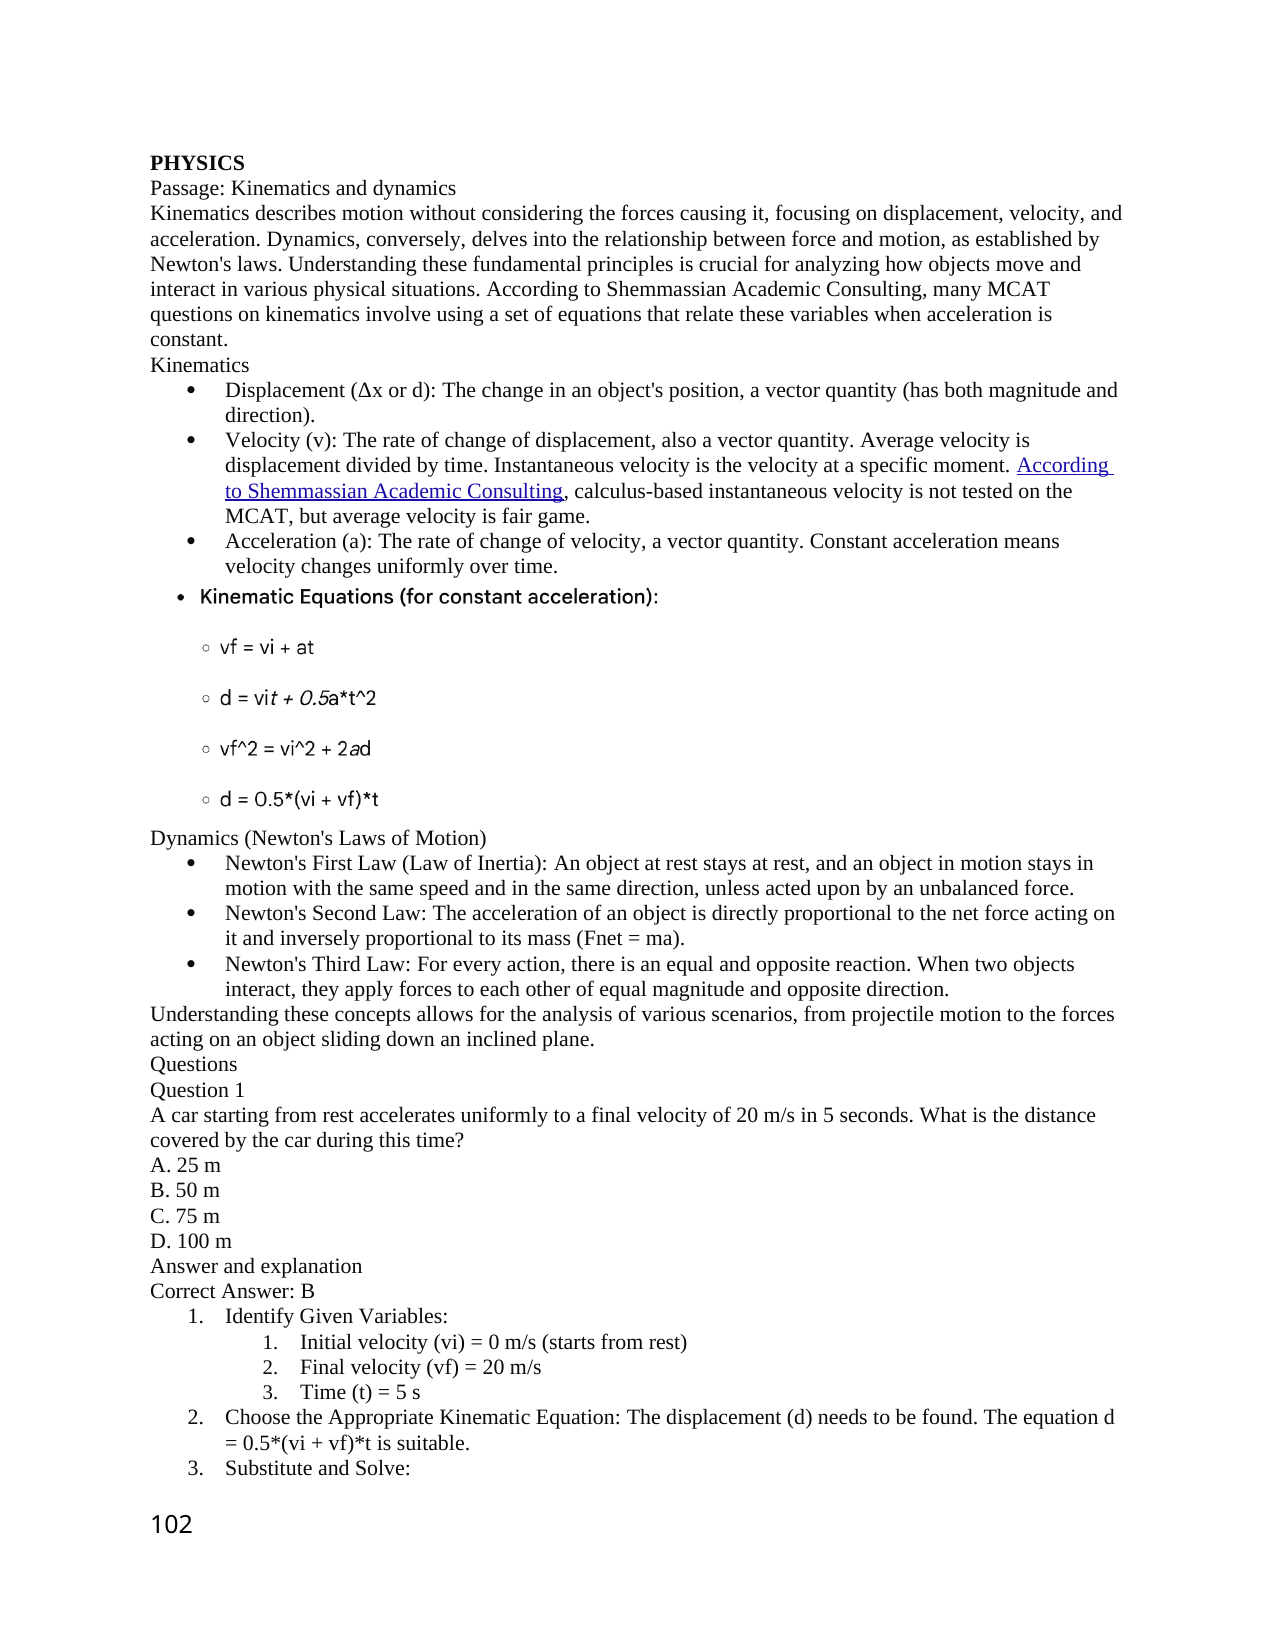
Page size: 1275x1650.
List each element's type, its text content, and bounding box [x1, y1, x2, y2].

list Velocity (v): The rate of change of displacement, also a vector quantity. Average velocity is displacement divided by time. Instantaneous velocity is the velocity at a specific moment. According to Shemmassian Academic Consulting, calculus-based instantaneous velocity is not tested on the MCAT, but average velocity is fair game. [187, 427, 1125, 528]
text Passage: Kinematics and dynamics [150, 175, 1125, 200]
list Newton's Third Law: For every action, there is an equal and opposite reaction. When two objects interact, they apply forces to each other of equal magnitude and opposite direction. [187, 951, 1125, 1001]
text Correct Answer: B [150, 1278, 1125, 1303]
list Identify Given Variables: [187, 1303, 1125, 1329]
text Question 1 [150, 1077, 1125, 1102]
list Substitute and Solve: [187, 1455, 1125, 1480]
text Kinematics describes motion without considering the forces causing it, focusing on displacement, velocity, and acceleration. Dynamics, conversely, delves into the relationship between force and motion, as established by Newton's laws. Understanding these fundamental principles is crucial for analyzing how objects move and interact in various physical situations. According to Shemmassian Academic Consulting, many MCAT questions on kinematics involve using a set of equations that relate these variables when acceleration is constant. [150, 200, 1125, 352]
picture [150, 578, 1125, 825]
text Understanding these concepts allows for the analysis of various scenarios, from projectile motion to the forces acting on an object sliding down an inclined plane. [150, 1001, 1125, 1051]
list Choose the Appropriate Kinematic Equation: The displacement (d) needs to be found. The equation d = 0.5*(vi + vf)*t is suitable. [187, 1404, 1125, 1455]
list Acceleration (a): The rate of change of velocity, a vector quantity. Constant acceleration means velocity changes uniformly over time. [187, 528, 1125, 578]
list Newton's Second Law: The acceleration of an object is directly proportional to the net force acting on it and inversely proportional to its mass (Fnet = ma). [187, 900, 1125, 951]
text PHYSICS [150, 150, 1125, 175]
text Dynamics (Newton's Laws of Motion) [150, 825, 1125, 850]
text Questions [150, 1051, 1125, 1077]
text A. 25 m B. 50 m C. 75 m D. 100 m [150, 1152, 1125, 1253]
list Displacement (Δx or d): The change in an object's position, a vector quantity (has both magnitude and direction). [187, 377, 1125, 427]
list Initial velocity (vi) = 0 m/s (starts from rest) [262, 1329, 1125, 1354]
text A car starting from rest accelerates uniformly to a final velocity of 20 m/s in 5 seconds. What is the distance covered by the car during this time? [150, 1102, 1125, 1152]
list Newton's First Law (Law of Inertia): An object at rest stays at rest, and an object in motion stays in motion with the same speed and in the same direction, unless acted upon by an unbalanced force. [187, 850, 1125, 900]
list Time (t) = 5 s [262, 1379, 1125, 1404]
text Answer and explanation [150, 1253, 1125, 1278]
list Final velocity (vf) = 20 m/s [262, 1354, 1125, 1379]
text Kinematics [150, 352, 1125, 377]
